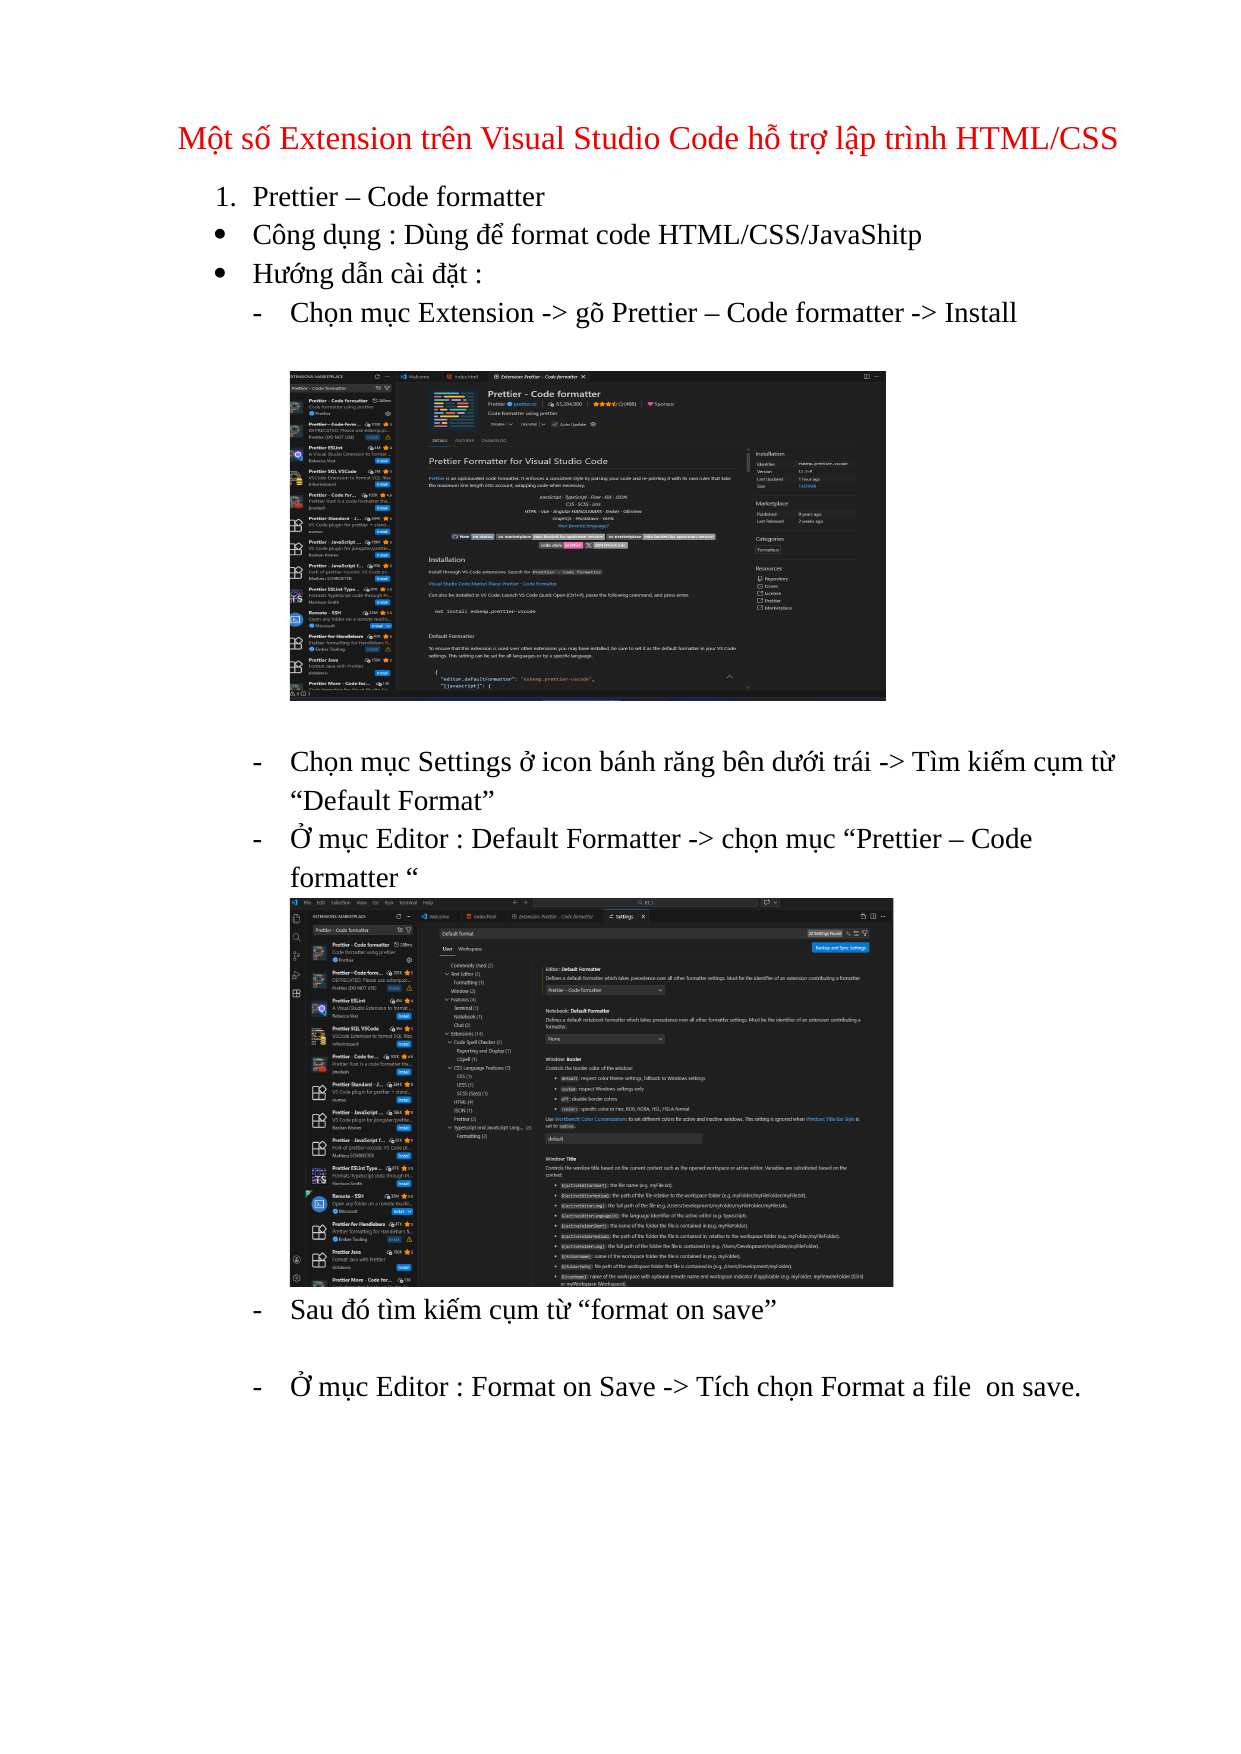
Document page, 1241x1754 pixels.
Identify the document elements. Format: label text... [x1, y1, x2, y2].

list Prettier – Code formatter [215, 179, 1122, 212]
text Một số Extension trên Visual Studio Code hỗ trợ lập trình HTML/CSS [177, 118, 1122, 156]
list Ở mục Editor : Default Formatter -> chọn mục “Prettier – Code formatter “ [252, 821, 1122, 893]
list Ở mục Editor : Format on Save -> Tích chọn Format a file on save. [252, 1369, 1122, 1403]
list Chọn mục Extension -> gõ Prettier – Code formatter -> Install [252, 295, 1122, 328]
picture [289, 371, 886, 701]
list Hướng dẫn cài đặt : [215, 256, 1122, 290]
list Công dụng : Dùng để format code HTML/CSS/JavaShitp [215, 217, 1122, 251]
list Sau đó tìm kiếm cụm từ “format on save” [252, 1292, 1122, 1326]
picture [289, 898, 894, 1287]
list Chọn mục Settings ở icon bánh răng bên dưới trái -> Tìm kiếm cụm từ “Default Format” [252, 744, 1122, 816]
